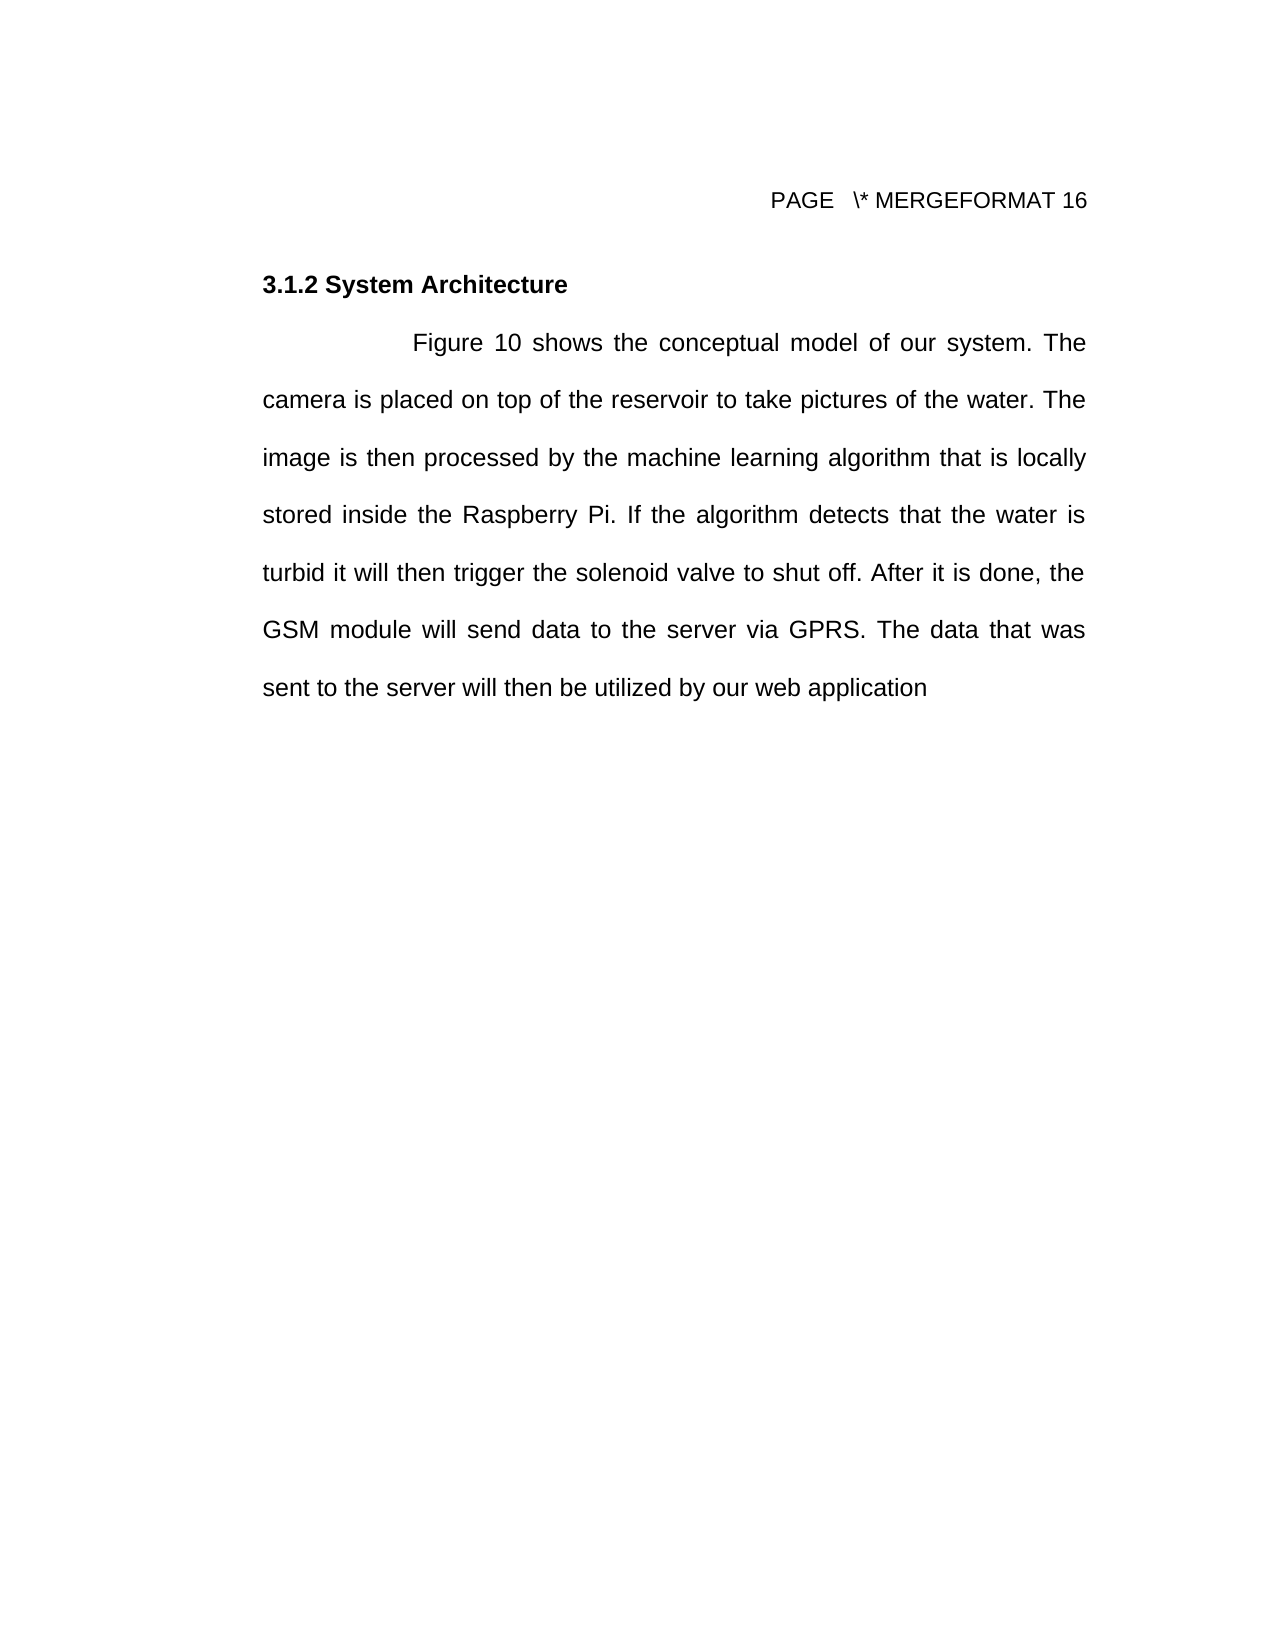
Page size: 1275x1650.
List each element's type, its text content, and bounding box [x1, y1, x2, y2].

text 3.1.2 System Architecture [262, 270, 1087, 299]
text Figure 10 shows the conceptual model of our system. The camera is placed on top of the reservoir to take pictures of the water. The image is then processed by the machine learning algorithm that is locally stored inside the Raspberry Pi. If the algorithm detects that the water is turbid it will then trigger the solenoid valve to shut off. After it is done, the GSM module will send data to the server via GPRS. The data that was sent to the server will then be utilized by our web application [262, 327, 1087, 701]
